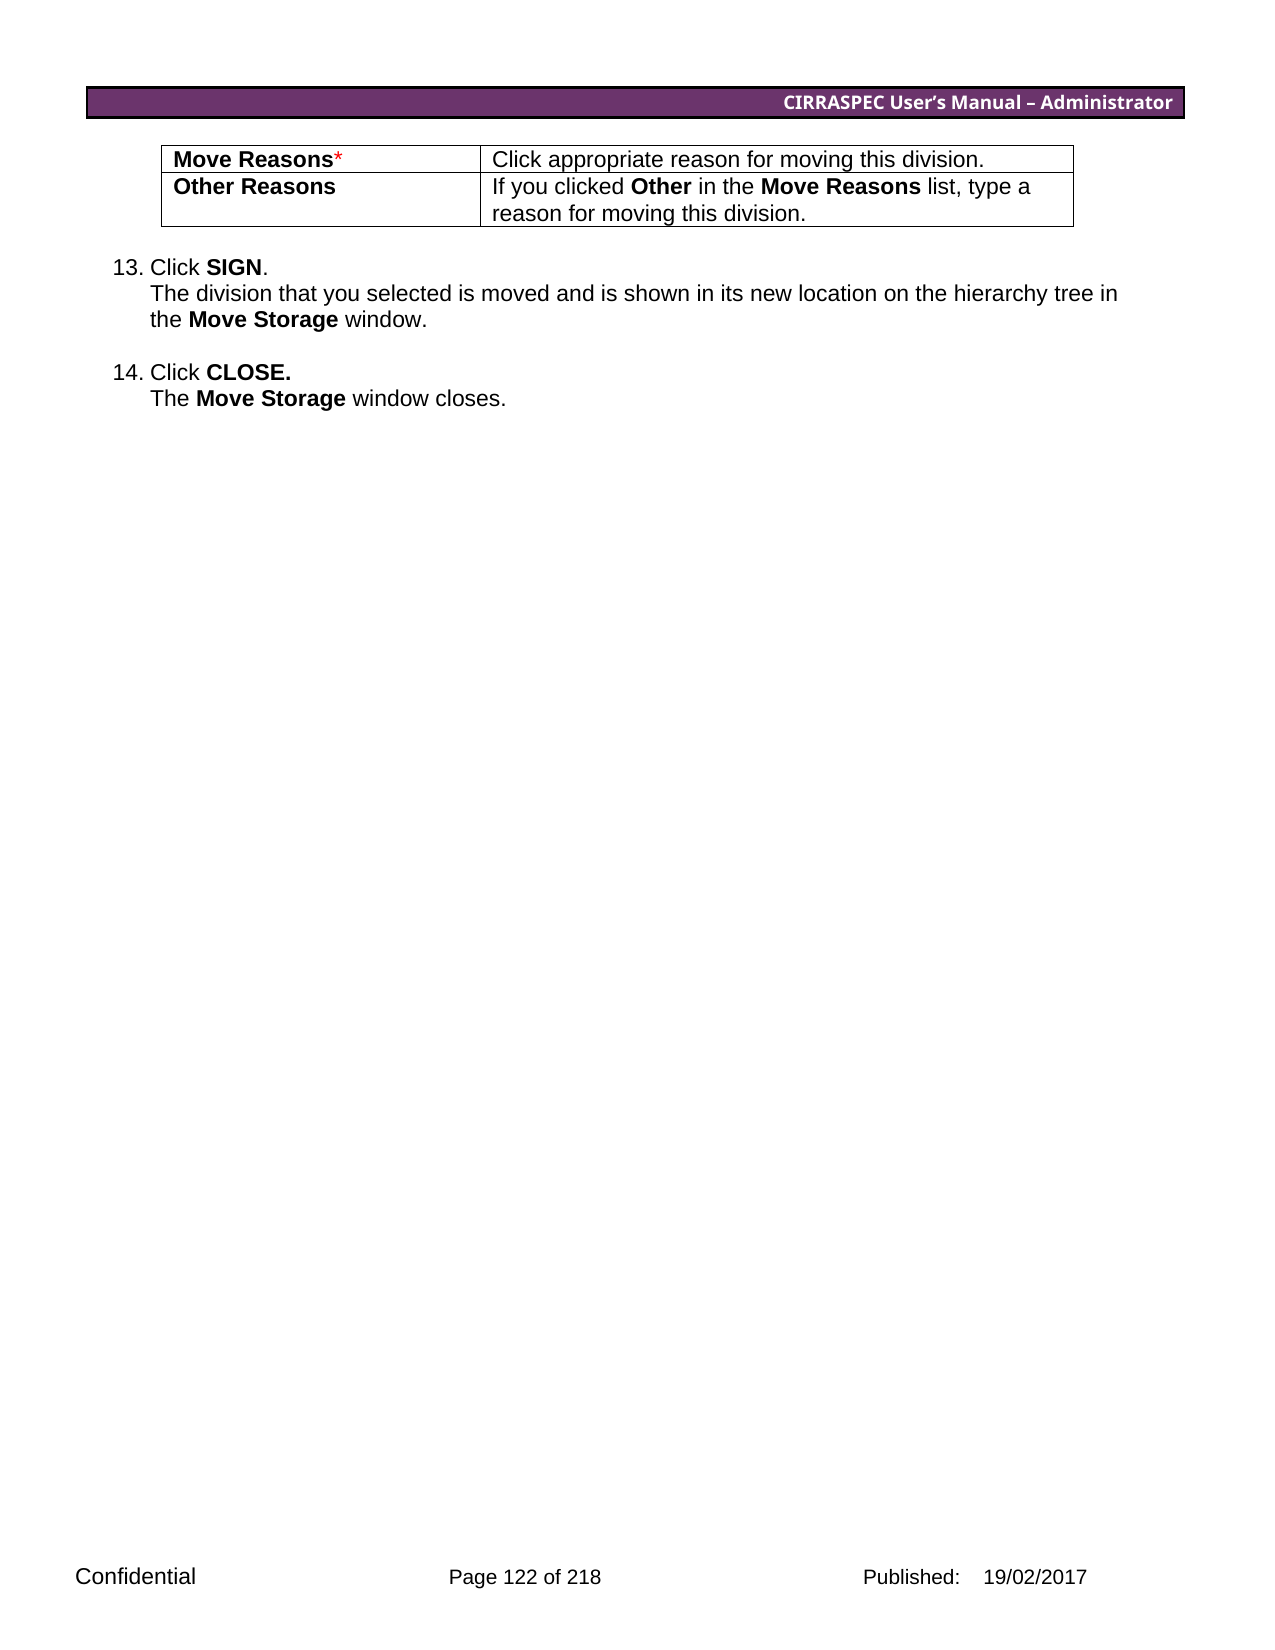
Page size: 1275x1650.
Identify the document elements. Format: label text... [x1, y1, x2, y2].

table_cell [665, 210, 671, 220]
text The Move Storage window closes. [150, 385, 1181, 412]
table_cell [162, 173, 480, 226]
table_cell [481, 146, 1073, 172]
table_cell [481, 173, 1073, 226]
list Click CLOSE. [112, 359, 1181, 385]
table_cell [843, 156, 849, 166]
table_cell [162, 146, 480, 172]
text The division that you selected is moved and is shown in its new location on the hierarchy tree in the Move Storage window. [150, 280, 1152, 332]
list Click SIGN. [112, 253, 1181, 280]
